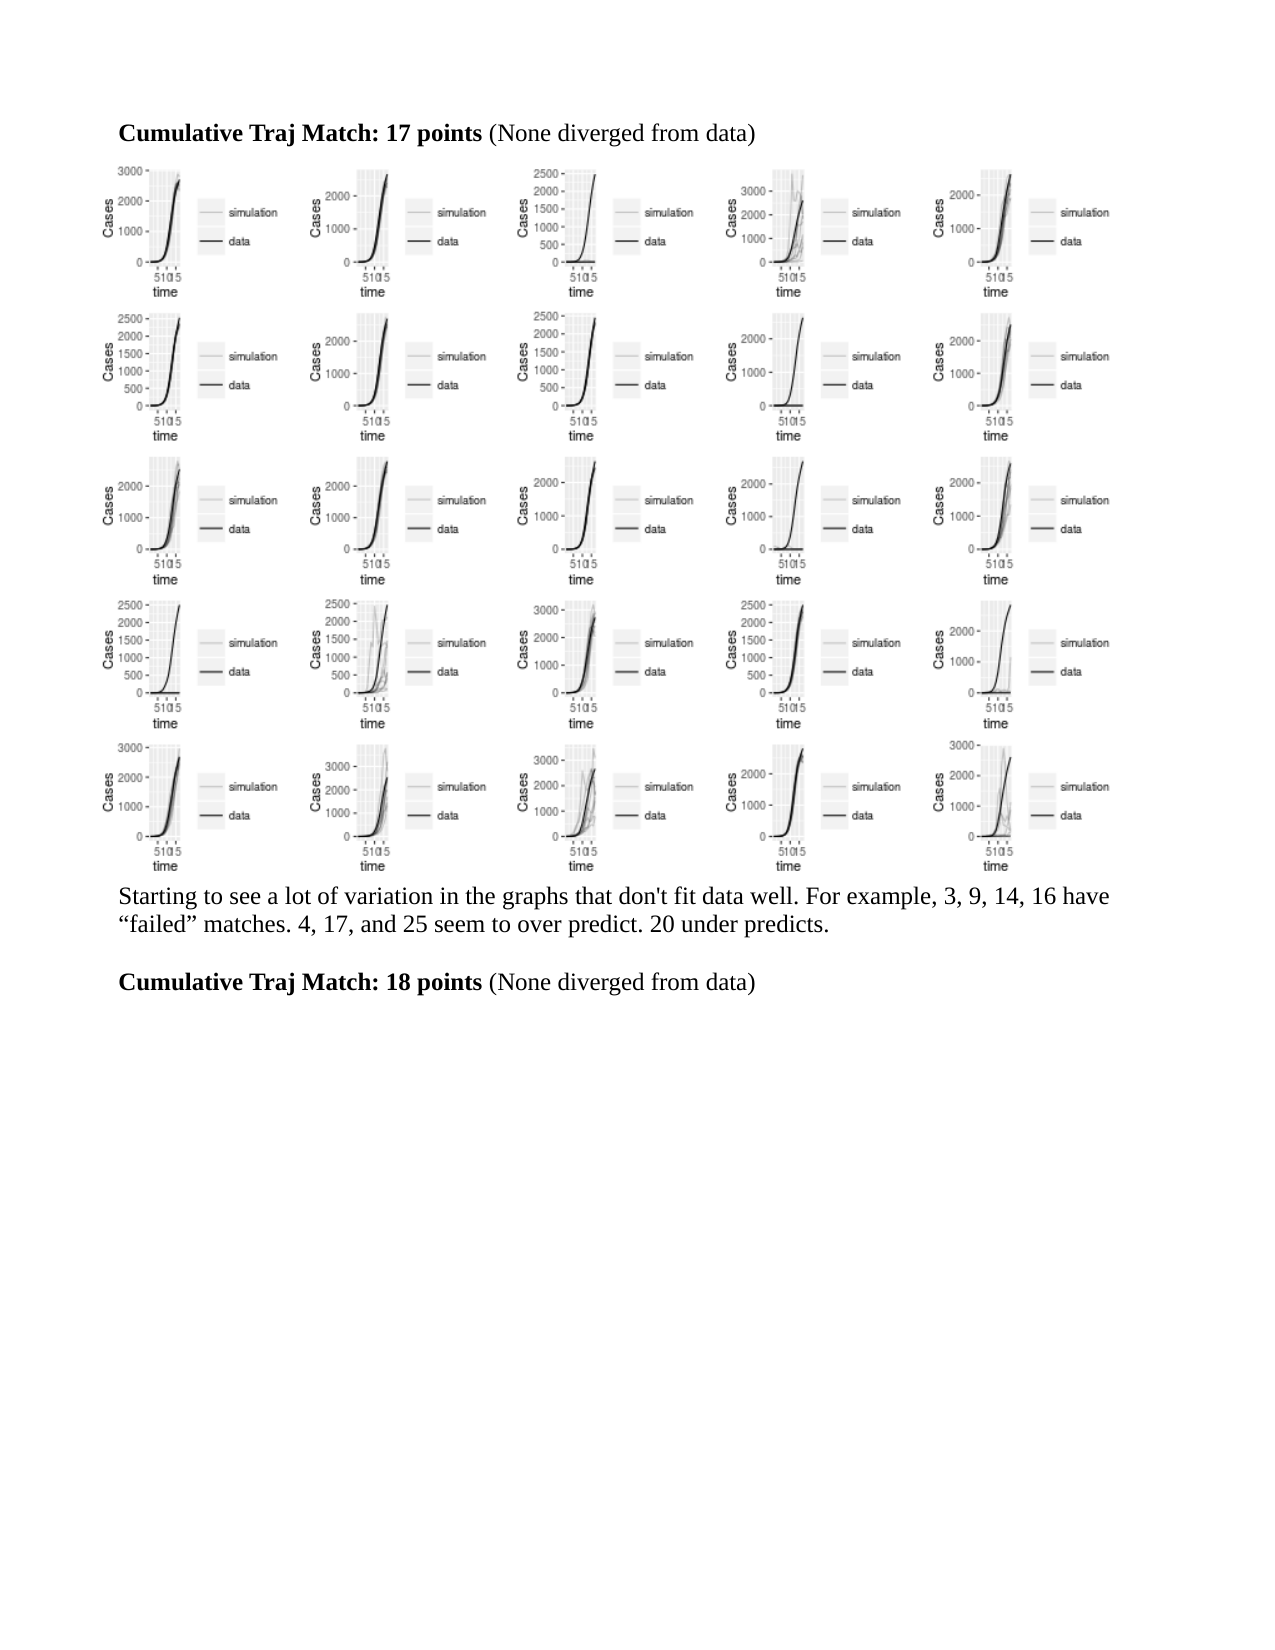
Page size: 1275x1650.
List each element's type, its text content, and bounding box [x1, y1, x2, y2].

picture [93, 164, 1132, 881]
text Cumulative Traj Match: 18 points (None diverged from data) [118, 967, 1157, 996]
text Cumulative Traj Match: 17 points (None diverged from data) [118, 118, 1157, 147]
